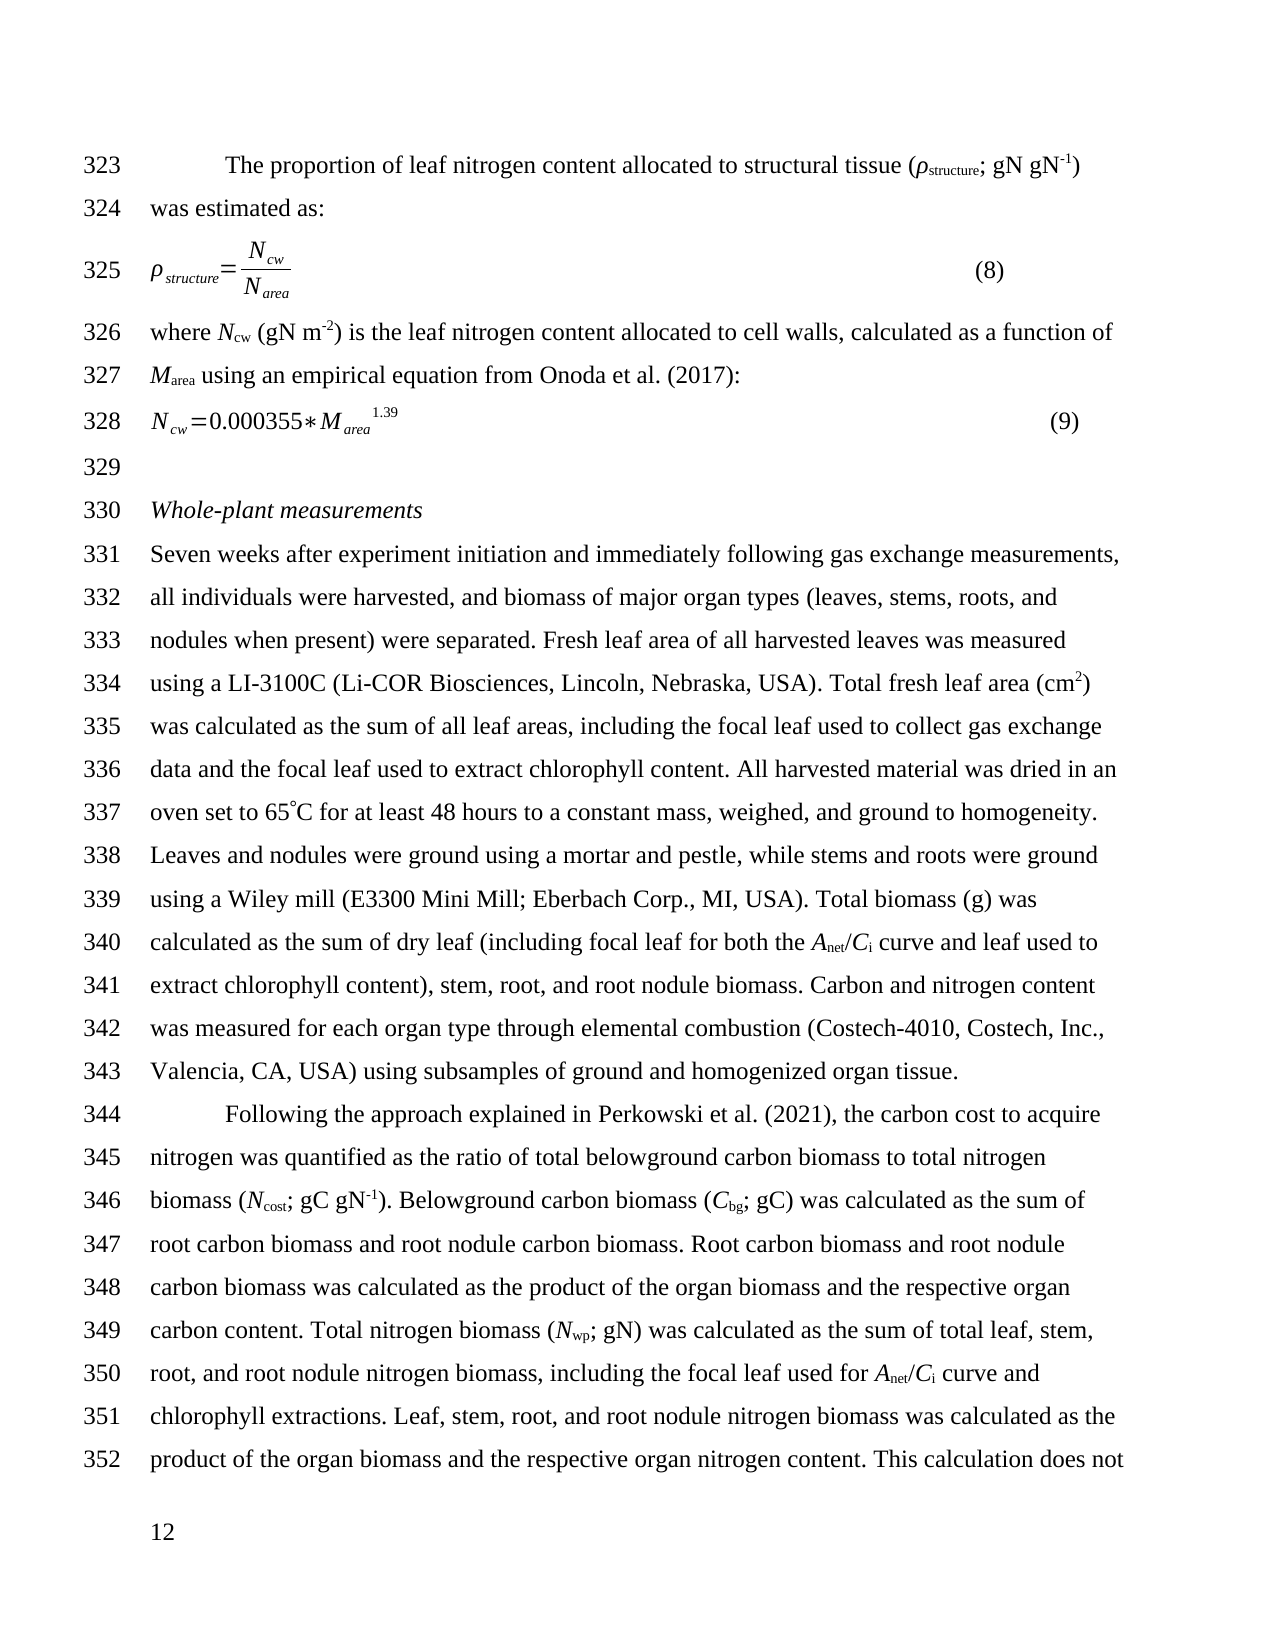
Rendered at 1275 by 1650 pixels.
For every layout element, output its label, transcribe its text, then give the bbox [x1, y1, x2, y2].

text Whole-plant measurements [150, 496, 1125, 524]
text Seven weeks after experiment initiation and immediately following gas exchange measurements, all individuals were harvested, and biomass of major organ types (leaves, stems, roots, and nodules when present) were separated. Fresh leaf area of all harvested leaves was measured using a LI-3100C (Li-COR Biosciences, Lincoln, Nebraska, USA). Total fresh leaf area (cm2) was calculated as the sum of all leaf areas, including the focal leaf used to collect gas exchange data and the focal leaf used to extract chlorophyll content. All harvested material was dried in an oven set to 65C for at least 48 hours to a constant mass, weighed, and ground to homogeneity. Leaves and nodules were ground using a mortar and pestle, while stems and roots were ground using a Wiley mill (E3300 Mini Mill; Eberbach Corp., MI, USA). Total biomass (g) was calculated as the sum of dry leaf (including focal leaf for both the Anet/Ci curve and leaf used to extract chlorophyll content), stem, root, and root nodule biomass. Carbon and nitrogen content was measured for each organ type through elemental combustion (Costech-4010, Costech, Inc., Valencia, CA, USA) using subsamples of ground and homogenized organ tissue. [150, 539, 1125, 1085]
text The proportion of leaf nitrogen content allocated to structural tissue (ρstructure; gN gN-1) was estimated as: [150, 150, 1125, 222]
text (9) [150, 403, 1125, 438]
text (8) [150, 236, 1125, 303]
text where Ncw (gN m-2) is the leaf nitrogen content allocated to cell walls, calculated as a function of Marea using an empirical equation from : [150, 317, 1125, 389]
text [150, 1099, 1125, 1473]
